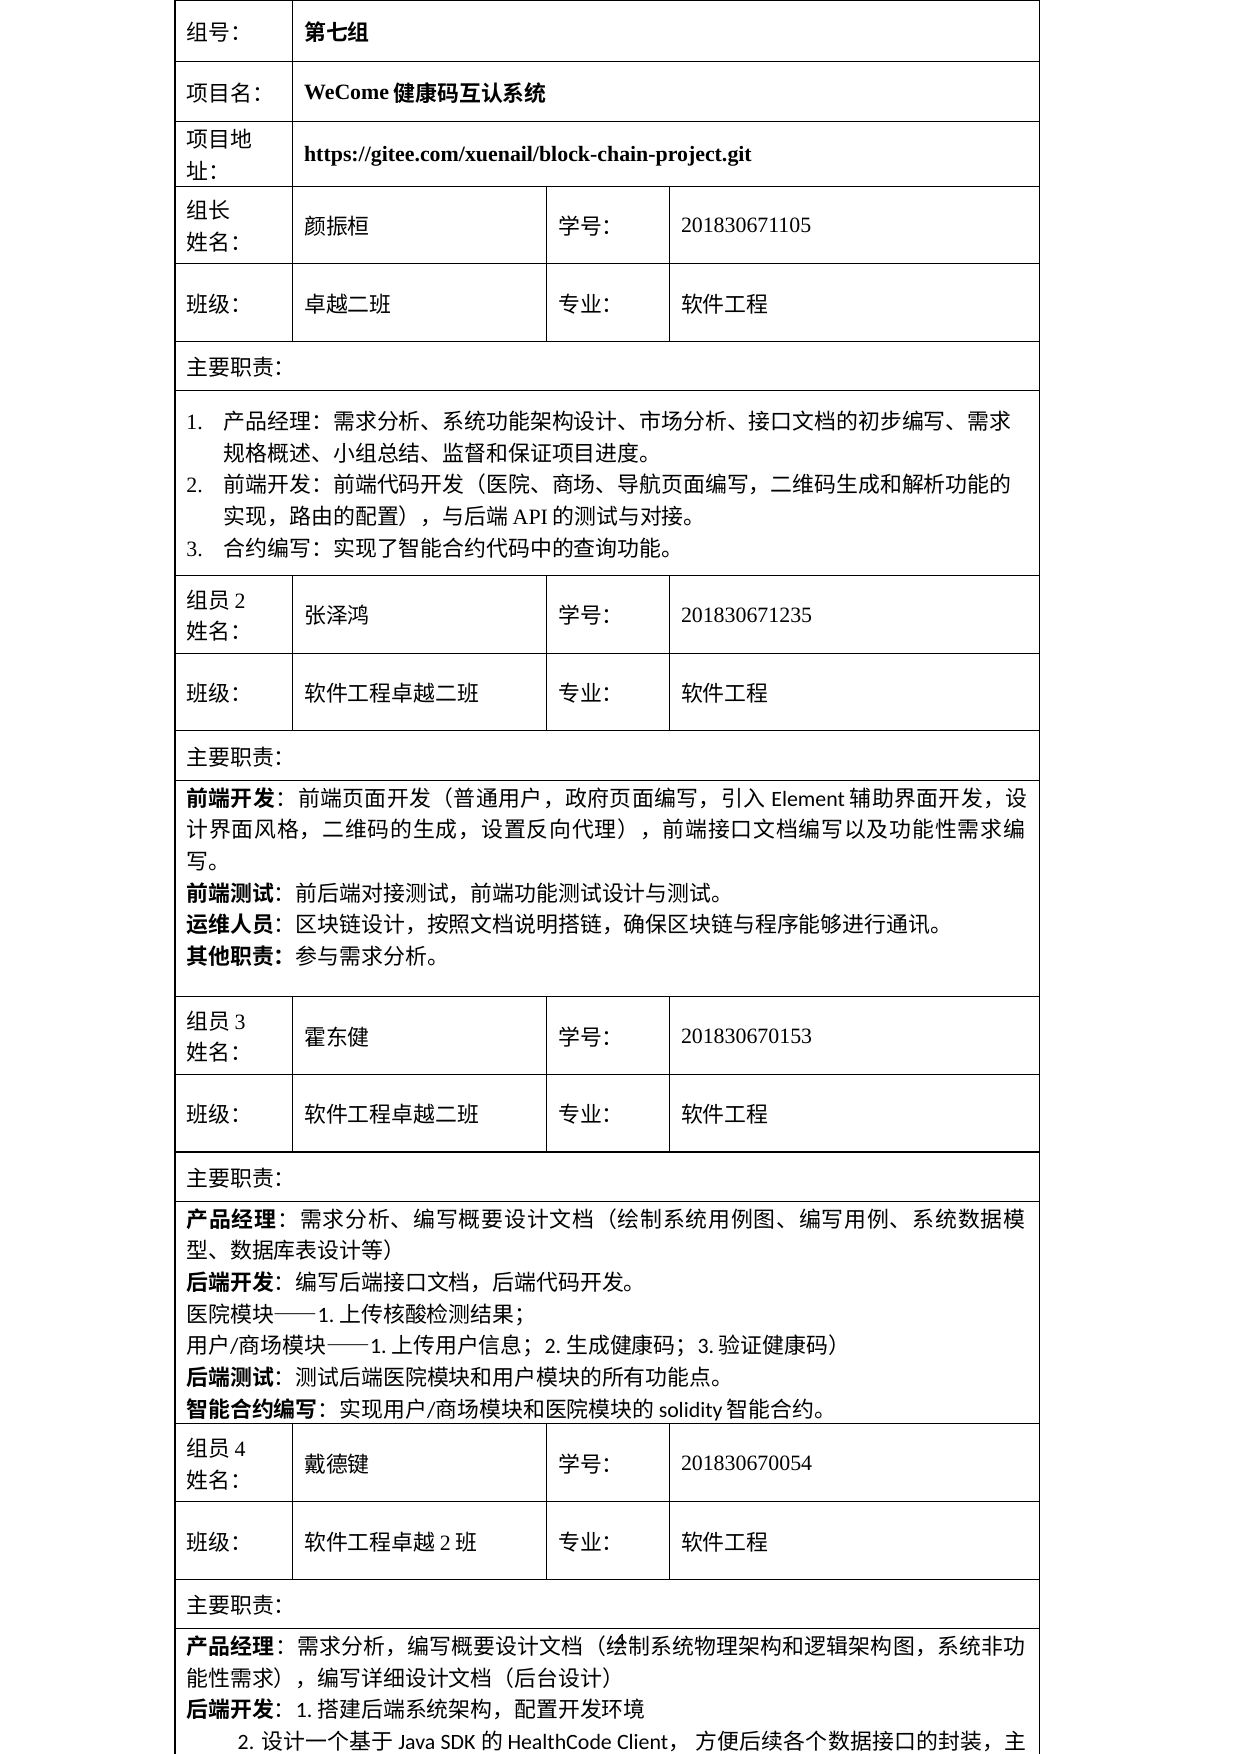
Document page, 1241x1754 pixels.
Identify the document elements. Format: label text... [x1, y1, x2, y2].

table_cell 霍东健 [293, 997, 546, 1074]
table_cell 颜振桓 [293, 187, 546, 263]
table_cell 主要职责： [176, 1580, 1039, 1628]
table_cell 201830670153 [670, 997, 1039, 1074]
table_cell 软件工程 [670, 1075, 1039, 1151]
table_cell 专业： [547, 1075, 669, 1151]
table_cell 软件工程 [670, 264, 1039, 341]
table_cell 产品经理：需求分析、系统功能架构设计、市场分析、接口文档的初步编写、需求规格概述、小组总结、监督和保证项目进度。 前端开发：前端代码开发（医院、商场、导航页面编写，二维码生成和解析功能的实现，路由的配置），与后端API的测试与对接。 合约编写：实现了智能合约代码中的查询功能。 [176, 391, 1039, 575]
table_cell 班级： [176, 654, 292, 730]
table_cell 201830671235 [670, 576, 1039, 653]
table_cell 软件工程 [670, 1502, 1039, 1579]
table_cell 班级： [176, 264, 292, 341]
table_cell 班级： [176, 1075, 292, 1151]
table_cell 主要职责： [176, 342, 1039, 390]
table_header 第七组 [293, 1, 1039, 61]
table_cell 学号： [547, 1424, 669, 1501]
table_header 组号： [176, 1, 292, 61]
table_cell 项目地址： [176, 122, 292, 186]
table_cell 主要职责： [176, 731, 1039, 780]
table_cell 主要职责： [176, 1153, 1039, 1201]
table_cell 学号： [547, 187, 669, 263]
table_cell 专业： [547, 1502, 669, 1579]
table_cell 张泽鸿 [293, 576, 546, 653]
table_cell 软件工程卓越二班 [293, 1075, 546, 1151]
table_cell 软件工程卓越2班 [293, 1502, 546, 1579]
table_cell 戴德键 [293, 1424, 546, 1501]
table_cell 前端开发：前端页面开发（普通用户，政府页面编写，引入Element辅助界面开发，设计界面风格，二维码的生成，设置反向代理），前端接口文档编写以及功能性需求编写。 前端测试：前后端对接测试，前端功能测试设计与测试。 运维人员：区块链设计，按照文档说明搭链，确保区块链与程序能够进行通讯。 其他职责：参与需求分析。 [176, 781, 1039, 996]
table_cell 组员4 姓名： [176, 1424, 292, 1501]
table_cell 产品经理：需求分析，编写概要设计文档（绘制系统物理架构和逻辑架构图，系统非功能性需求），编写详细设计文档（后台设计） 后端开发：1. 搭建后端系统架构，配置开发环境 2. 设计一个基于Java SDK 的HealthCode Client， 方便后续各个数据接口的封装，主要为后端业务层调用区块链发起交易提供更加友好的接口。 3. 编写一个医院上传的service和用户生成健康码的合约（不完善，后续由队友优化），接通用例从后端controller层、service层到区块链的处理流程。 测试：前后端对接接口，添加后端代码自动化测试插件 [176, 1629, 1039, 1754]
table_cell 项目名： [176, 62, 292, 121]
table_cell 卓越二班 [293, 264, 546, 341]
table_cell 学号： [547, 997, 669, 1074]
table_cell 班级： [176, 1502, 292, 1579]
table_cell 学号： [547, 576, 669, 653]
table_cell 201830671105 [670, 187, 1039, 263]
table_cell 201830670054 [670, 1424, 1039, 1501]
table_cell 软件工程 [670, 654, 1039, 730]
table_cell 软件工程卓越二班 [293, 654, 546, 730]
table_cell WeCome健康码互认系统 [293, 62, 1039, 121]
table_cell 专业： [547, 264, 669, 341]
table_cell 组员2 姓名： [176, 576, 292, 653]
table_cell 专业： [547, 654, 669, 730]
table_cell 组长 姓名： [176, 187, 292, 263]
table_cell 产品经理：需求分析、编写概要设计文档（绘制系统用例图、编写用例、系统数据模型、数据库表设计等） 后端开发：编写后端接口文档，后端代码开发。 医院模块——1. 上传核酸检测结果； 用户/商场模块——1. 上传用户信息；2. 生成健康码；3. 验证健康码） 后端测试：测试后端医院模块和用户模块的所有功能点。 智能合约编写：实现用户/商场模块和医院模块的solidity智能合约。 [176, 1202, 1039, 1423]
table_cell https://gitee.com/xuenail/block-chain-project.git [293, 122, 1039, 186]
table_cell 组员3 姓名： [176, 997, 292, 1074]
